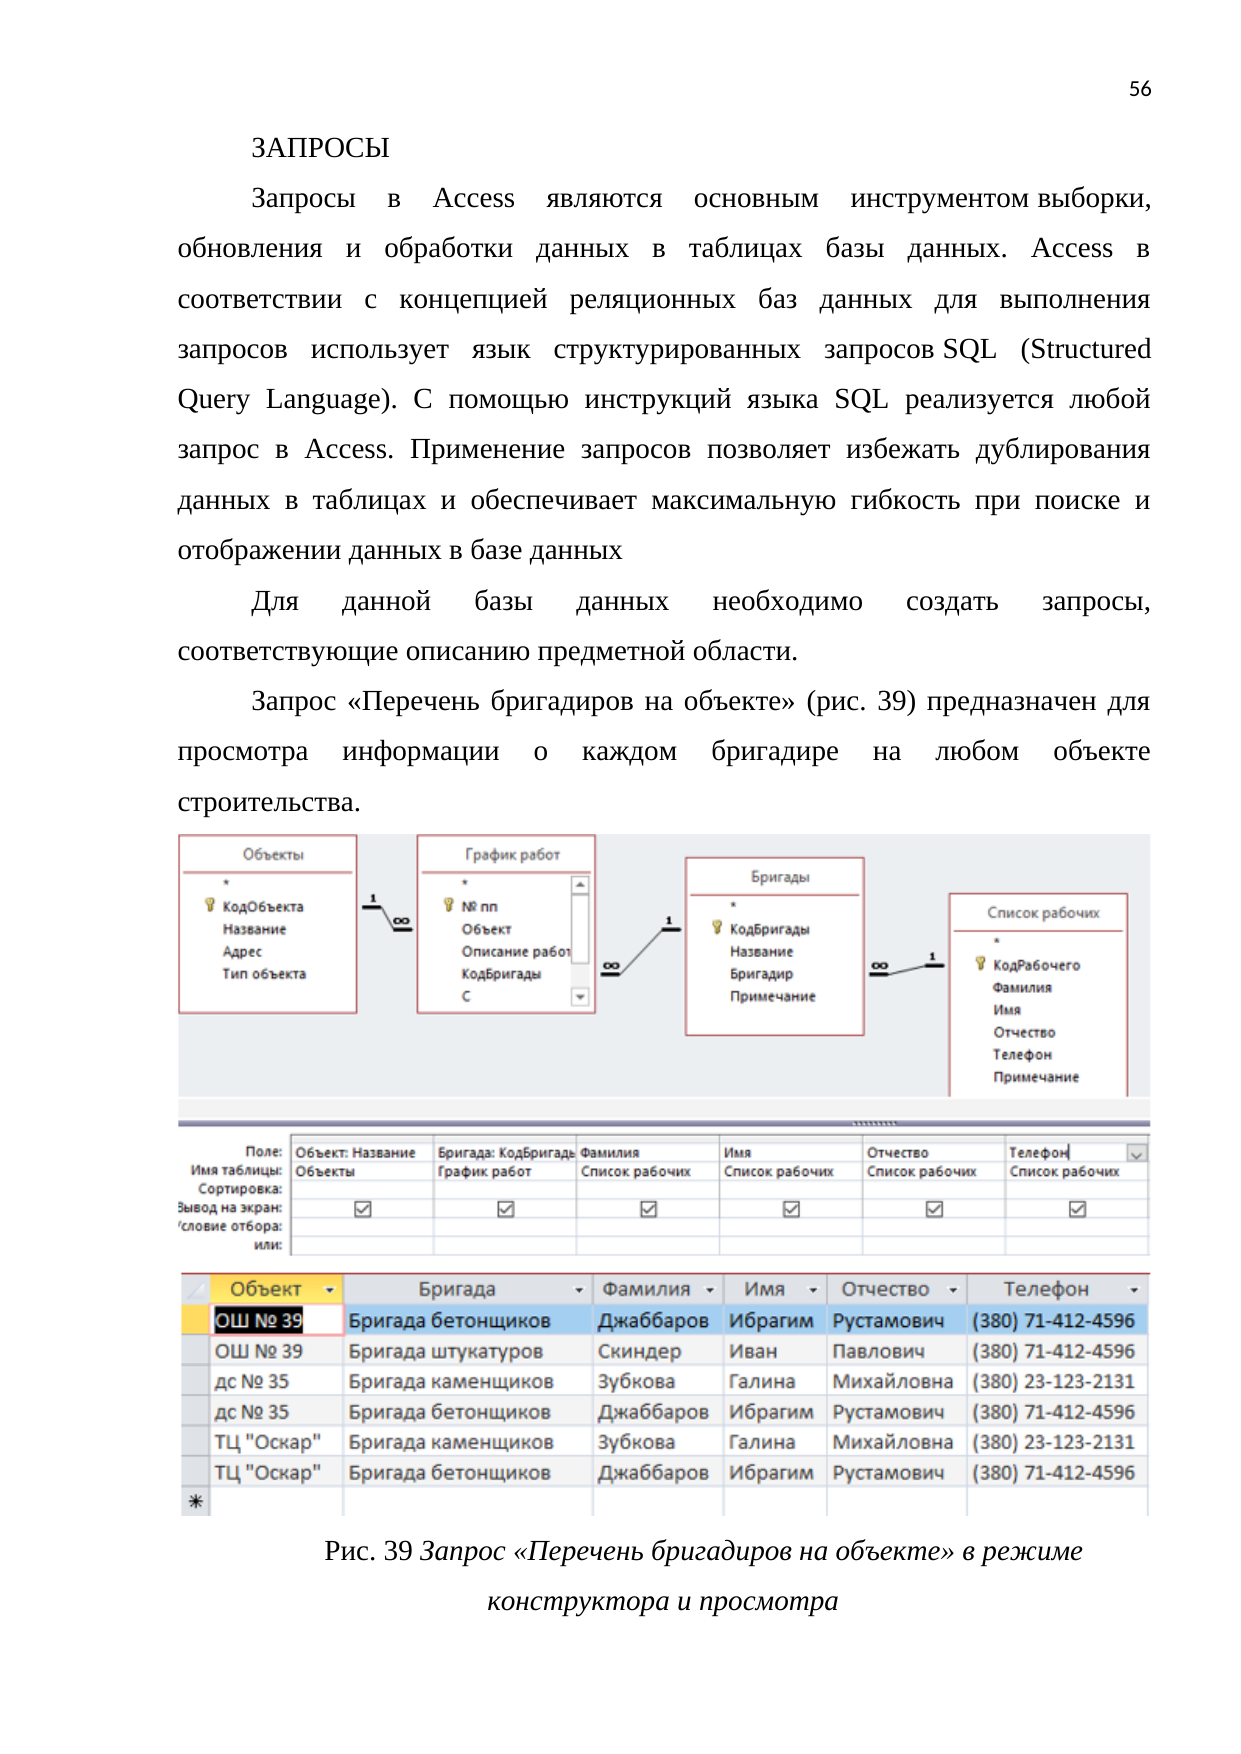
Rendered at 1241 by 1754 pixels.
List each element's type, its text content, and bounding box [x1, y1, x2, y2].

text Для данной базы данных необходимо создать запросы, соответствующие описанию предметной области. [177, 583, 1152, 666]
text Запрос «Перечень бригадиров на объекте» (рис. 39) предназначен для просмотра информации о каждом бригадире на любом объекте строительства. [177, 683, 1152, 817]
text Рис. 39 Запрос «Перечень бригадиров на объекте» в режиме конструктора и просмотра [177, 1533, 1152, 1617]
text Запросы в Access являются основным инструментом выборки, обновления и обработки данных в таблицах базы данных. Access в соответствии с концепцией реляционных баз данных для выполнения запросов использует язык структурированных запросов SQL (Structured Query Language). С помощью инструкций языка SQL реализуется любой запрос в Access. Применение запросов позволяет избежать дублирования данных в таблицах и обеспечивает максимальную гибкость при поиске и отображении данных в базе данных [177, 180, 1152, 566]
text ЗАПРОСЫ [177, 130, 1152, 163]
picture [177, 834, 1152, 1516]
